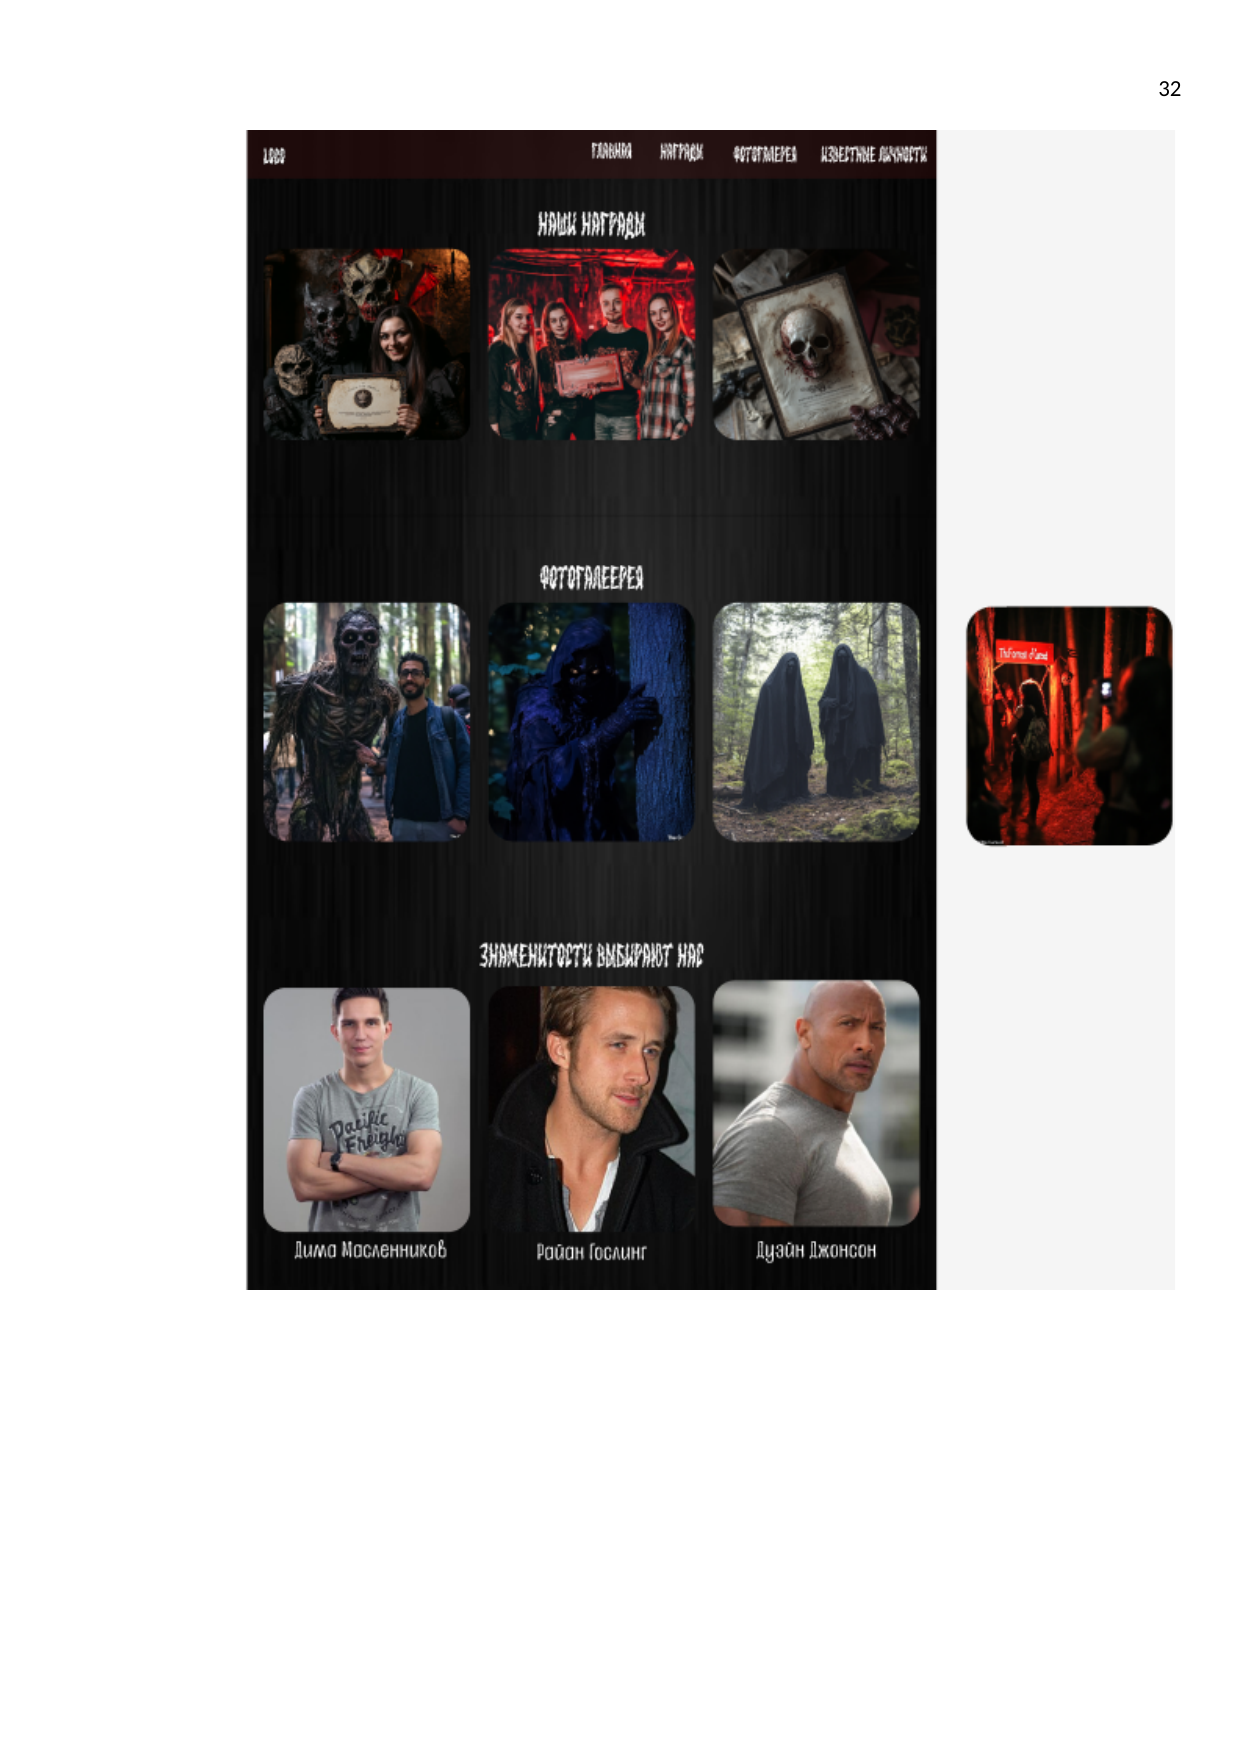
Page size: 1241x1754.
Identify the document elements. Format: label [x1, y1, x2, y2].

picture [245, 130, 1176, 1290]
